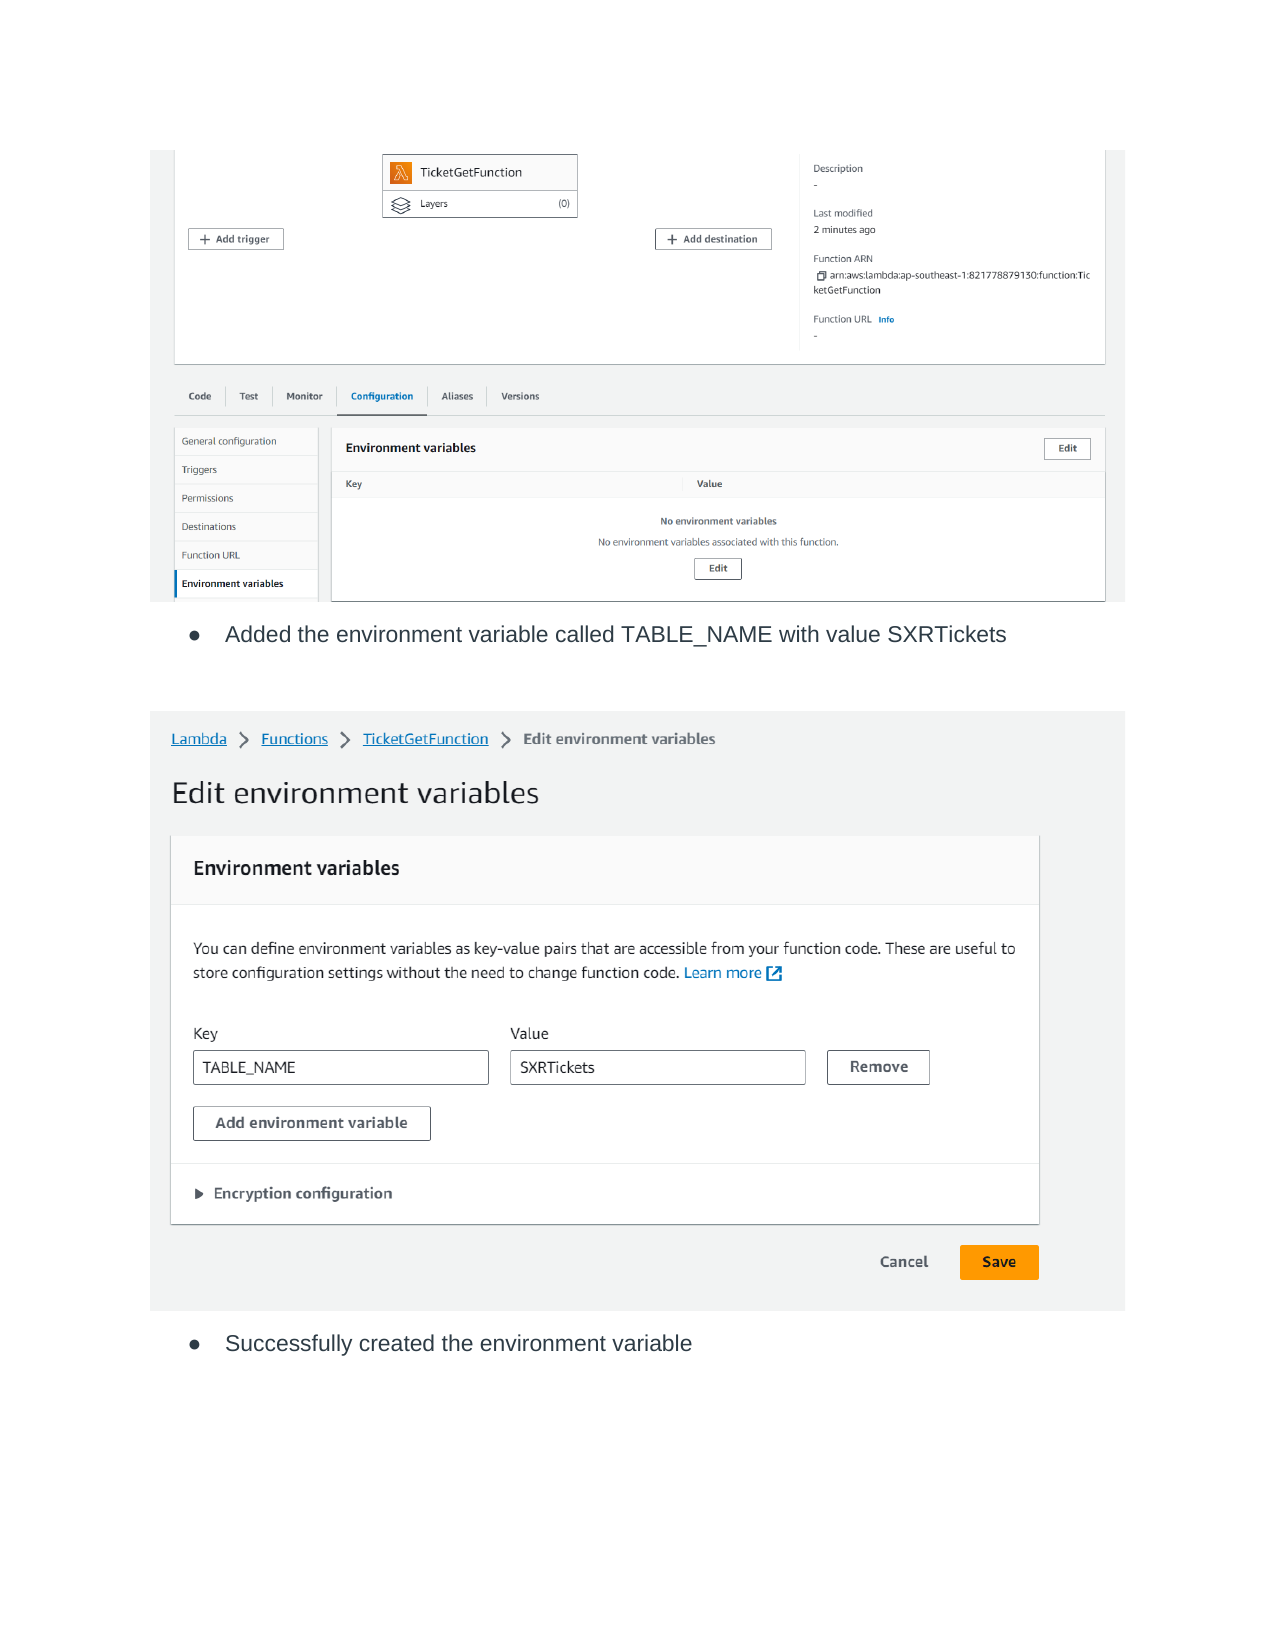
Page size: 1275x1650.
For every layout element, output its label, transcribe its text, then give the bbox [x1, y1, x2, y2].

list Successfully created the environment variable [187, 1330, 1125, 1356]
picture [150, 150, 1125, 602]
picture [150, 711, 1125, 1311]
list Added the environment variable called TABLE_NAME with value SXRTickets [187, 621, 1125, 647]
